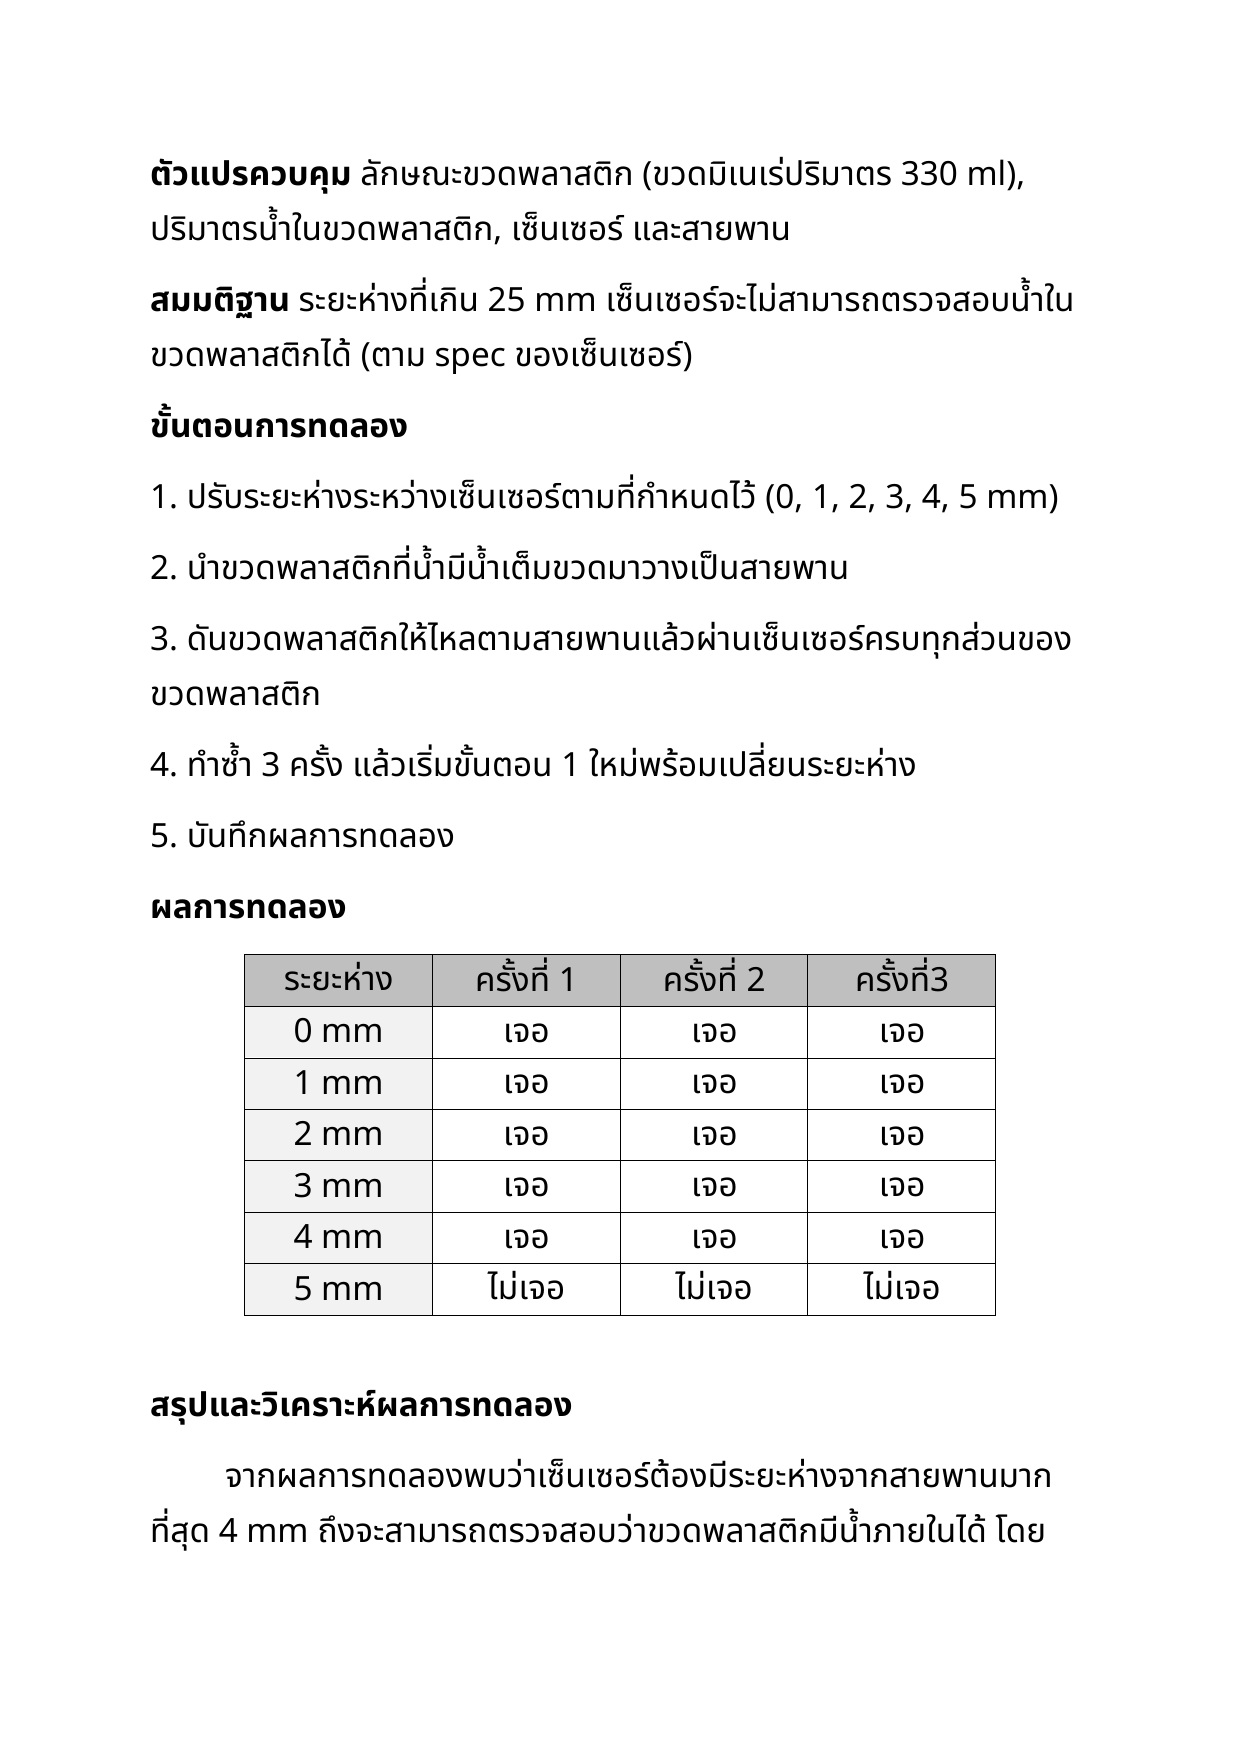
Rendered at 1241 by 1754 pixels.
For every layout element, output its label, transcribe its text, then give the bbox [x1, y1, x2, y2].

table_cell ไม่เจอ [808, 1264, 995, 1315]
text 1. ปรับระยะห่างระหว่างเซ็นเซอร์ตามที่กำหนดไว้ (0, 1, 2, 3, 4, 5 mm) [150, 473, 1090, 523]
table_cell เจอ [621, 1059, 807, 1109]
table_cell เจอ [433, 1110, 620, 1160]
table_cell ไม่เจอ [433, 1264, 620, 1315]
text สมมติฐาน ระยะห่างที่เกิน 25 mm เซ็นเซอร์จะไม่สามารถตรวจสอบน้ำในขวดพลาสติกได้ (ตาม spec ของเซ็นเซอร์) [150, 276, 1090, 381]
table_cell เจอ [808, 1007, 995, 1057]
table_cell เจอ [433, 1161, 620, 1212]
table_header ระยะห่าง [245, 955, 432, 1006]
table_header ครั้งที่ 2 [621, 955, 807, 1006]
table_header ครั้งที่3 [808, 955, 995, 1006]
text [150, 1452, 1090, 1557]
table_cell เจอ [808, 1110, 995, 1160]
text 4. ทำซ้ำ 3 ครั้ง แล้วเริ่มขั้นตอน 1 ใหม่พร้อมเปลี่ยนระยะห่าง [150, 741, 1090, 791]
table_cell 1 mm [245, 1059, 432, 1109]
text 3. ดันขวดพลาสติกให้ไหลตามสายพานแล้วผ่านเซ็นเซอร์ครบทุกส่วนของขวดพลาสติก [150, 615, 1090, 720]
table_cell เจอ [621, 1007, 807, 1057]
table_cell ไม่เจอ [621, 1264, 807, 1315]
table_cell 5 mm [245, 1264, 432, 1315]
table_cell เจอ [808, 1213, 995, 1263]
text ตัวแปรควบคุม ลักษณะขวดพลาสติก (ขวดมิเนเร่ปริมาตร 330 ml), ปริมาตรน้ำในขวดพลาสติก, เซ็นเซอร์ และสายพาน [150, 150, 1090, 255]
table_cell 4 mm [245, 1213, 432, 1263]
table_cell เจอ [433, 1213, 620, 1263]
table_cell 0 mm [245, 1007, 432, 1057]
text 5. บันทึกผลการทดลอง [150, 812, 1090, 863]
table_cell เจอ [808, 1161, 995, 1212]
table_cell 2 mm [245, 1110, 432, 1160]
table_cell 3 mm [245, 1161, 432, 1212]
table_cell เจอ [621, 1161, 807, 1212]
text 2. นำขวดพลาสติกที่น้ำมีน้ำเต็มขวดมาวางเป็นสายพาน [150, 544, 1090, 594]
table_cell เจอ [433, 1059, 620, 1109]
text สรุปและวิเคราะห์ผลการทดลอง [150, 1381, 1090, 1432]
table_header ครั้งที่ 1 [433, 955, 620, 1006]
table_cell เจอ [621, 1213, 807, 1263]
text ผลการทดลอง [150, 883, 1090, 934]
table_cell เจอ [433, 1007, 620, 1057]
table_cell เจอ [808, 1059, 995, 1109]
text ขั้นตอนการทดลอง [150, 402, 1090, 452]
table_cell เจอ [621, 1110, 807, 1160]
